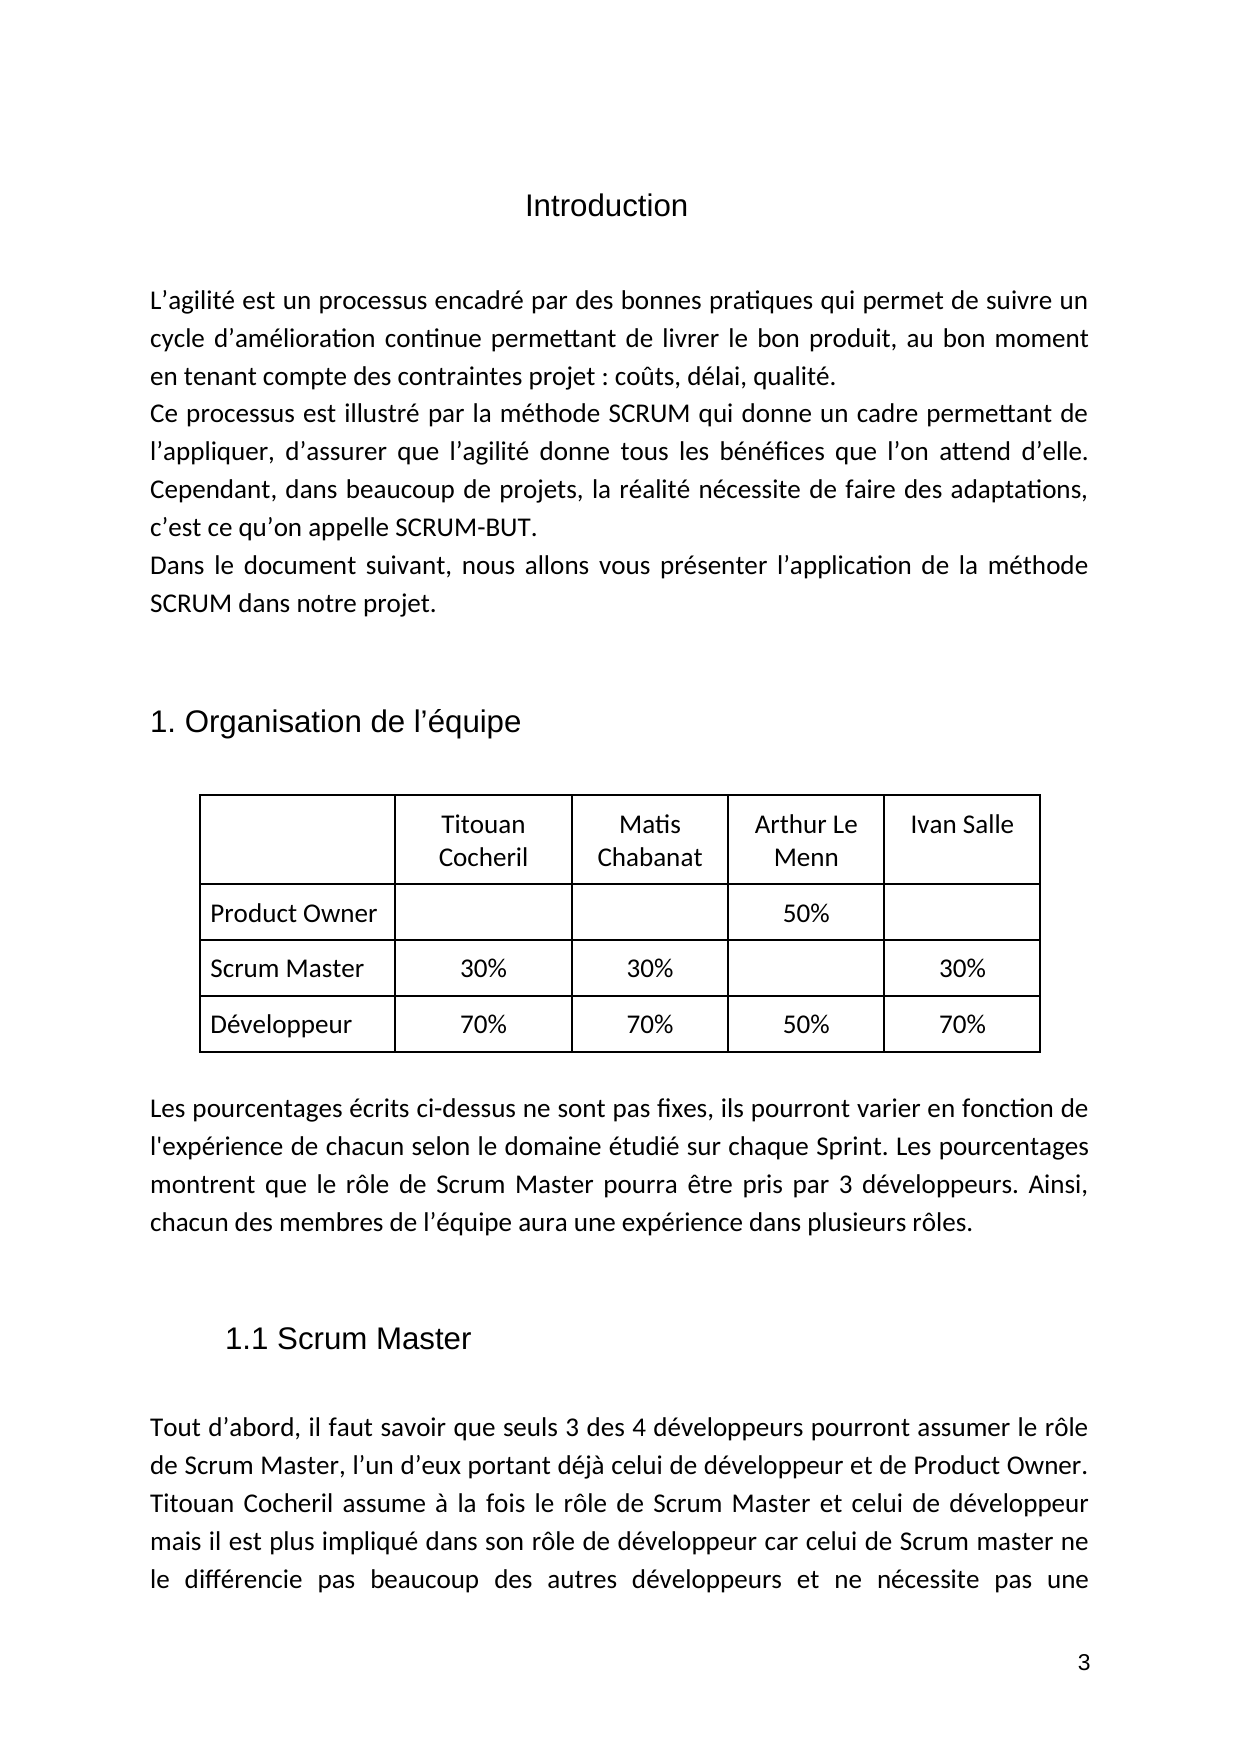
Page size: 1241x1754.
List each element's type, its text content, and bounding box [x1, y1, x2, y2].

table_cell [396, 885, 571, 939]
table_cell 70% [573, 997, 727, 1051]
table_header Ivan Salle [885, 796, 1039, 883]
table_cell [729, 941, 883, 995]
table_cell 70% [396, 997, 571, 1051]
table_cell 50% [729, 997, 883, 1051]
text L’agilité est un processus encadré par des bonnes pratiques qui permet de suivre un cycle d’amélioration continue permettant de livrer le bon produit, au bon moment en tenant compte des contraintes projet : coûts, délai, qualité. [150, 283, 1090, 392]
table_cell 70% [885, 997, 1039, 1051]
table_cell [573, 885, 727, 939]
table_header Matis Chabanat [573, 796, 727, 883]
table_header [201, 796, 394, 883]
table_cell Développeur [201, 997, 394, 1051]
table_header Arthur Le Menn [729, 796, 883, 883]
subtitle Introduction [450, 187, 1090, 223]
text Dans le document suivant, nous allons vous présenter l’application de la méthode SCRUM dans notre projet. [150, 548, 1090, 619]
subtitle 1. Organisation de l’équipe [150, 703, 1090, 738]
table_cell 30% [396, 941, 571, 995]
subtitle 1.1 Scrum Master [225, 1320, 1090, 1356]
text Ce processus est illustré par la méthode SCRUM qui donne un cadre permettant de l’appliquer, d’assurer que l’agilité donne tous les bénéfices que l’on attend d’elle. Cependant, dans beaucoup de projets, la réalité nécessite de faire des adaptations, c’est ce qu’on appelle SCRUM-BUT. [150, 397, 1090, 543]
table_cell [885, 885, 1039, 939]
table_header Titouan Cocheril [396, 796, 571, 883]
table_cell 50% [729, 885, 883, 939]
table_cell Product Owner [201, 885, 394, 939]
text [150, 1410, 1090, 1595]
table_cell 30% [885, 941, 1039, 995]
table_cell Scrum Master [201, 941, 394, 995]
table_cell 30% [573, 941, 727, 995]
text Les pourcentages écrits ci-dessus ne sont pas fixes, ils pourront varier en fonction de l'expérience de chacun selon le domaine étudié sur chaque Sprint. Les pourcentages montrent que le rôle de Scrum Master pourra être pris par 3 développeurs. Ainsi, chacun des membres de l’équipe aura une expérience dans plusieurs rôles. [150, 1091, 1090, 1238]
